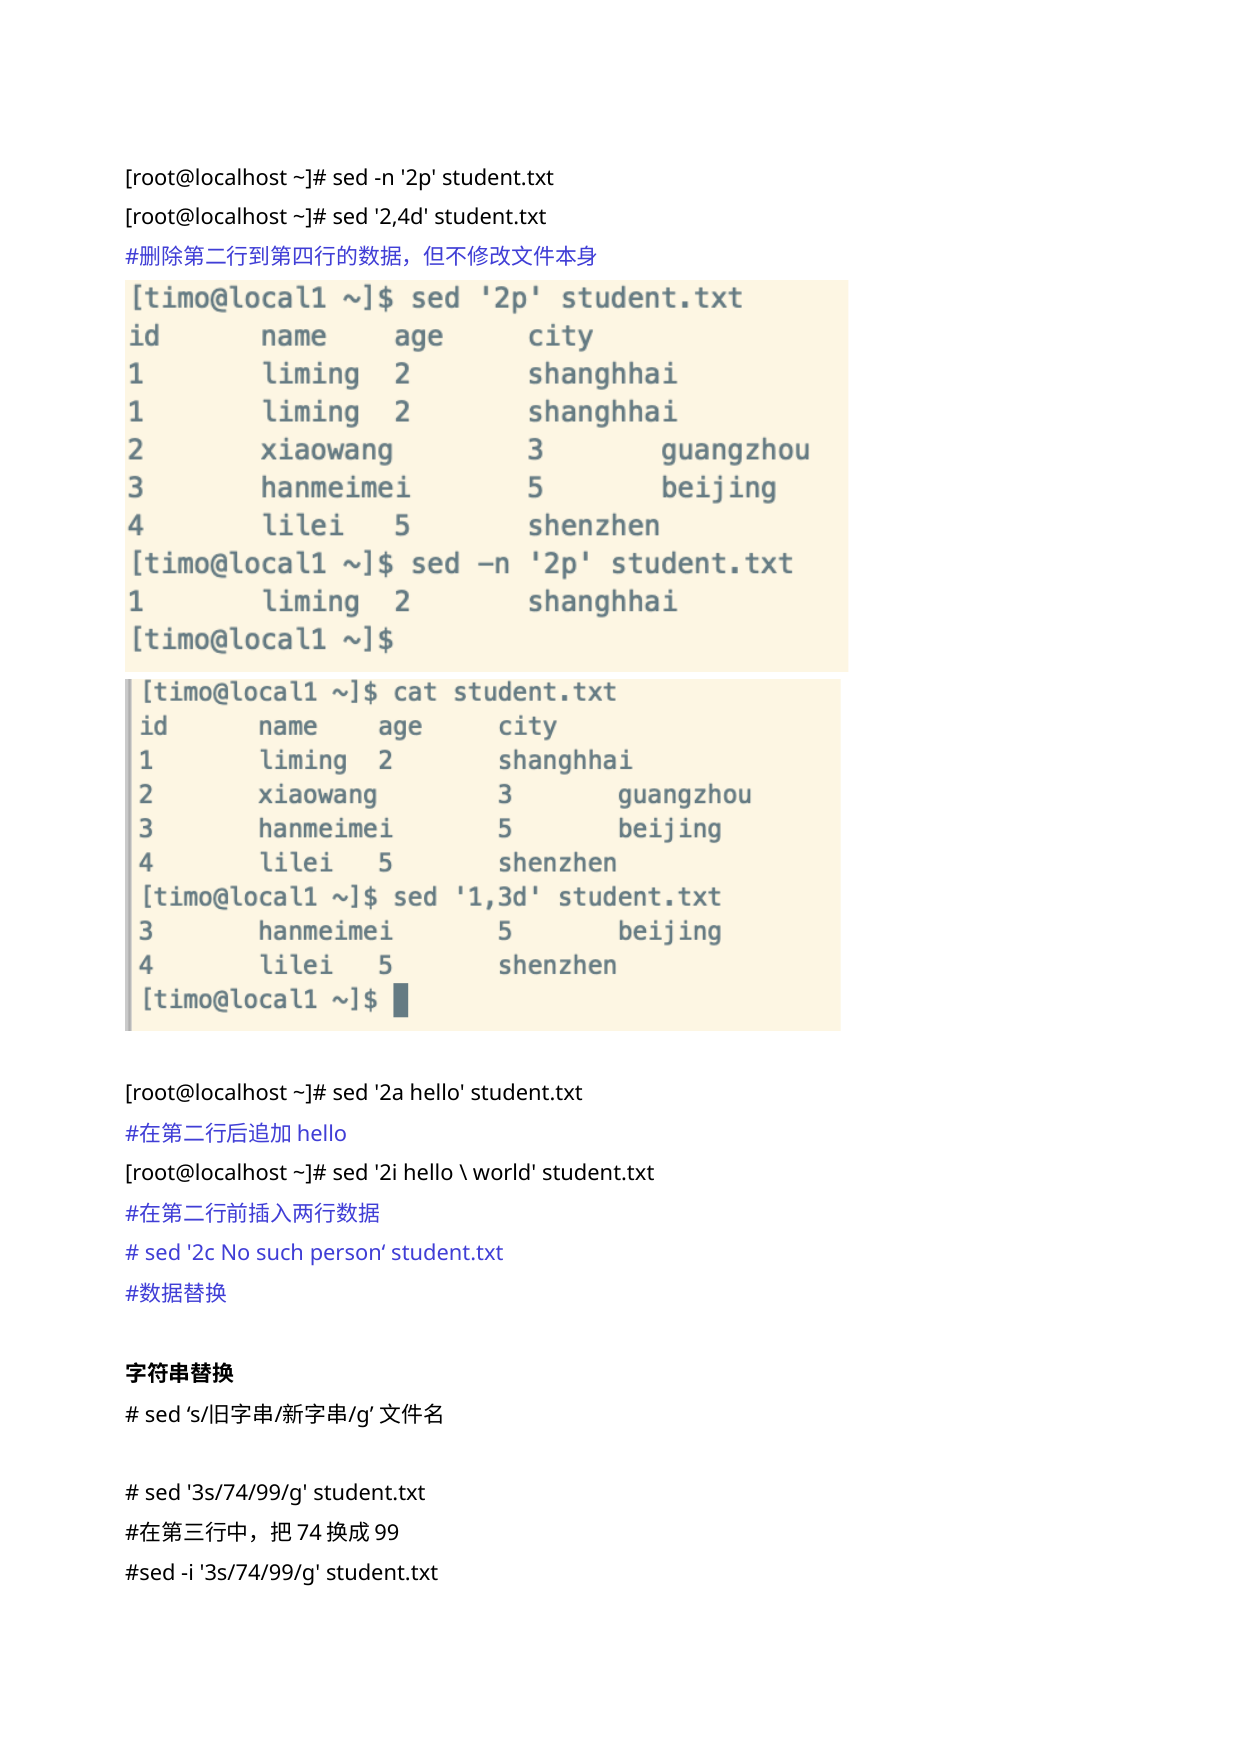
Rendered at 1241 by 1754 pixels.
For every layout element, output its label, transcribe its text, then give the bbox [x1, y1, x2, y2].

text # sed '3s/74/99/g' student.txt [125, 1477, 1115, 1506]
text #在第二行前插入两行数据 [125, 1196, 1115, 1227]
text #数据替换 [125, 1276, 1115, 1307]
text #在第三行中，把74换成99 [125, 1515, 1115, 1547]
text # sed ‘s/旧字串/新字串/g’ 文件名 [125, 1397, 1115, 1428]
text [root@localhost ~]# sed '2a hello' student.txt [125, 1077, 1115, 1107]
text 字符串替换 [125, 1356, 1115, 1387]
picture [125, 679, 841, 1031]
picture [125, 280, 849, 672]
text #sed -i '3s/74/99/g' student.txt [125, 1556, 1115, 1586]
text # sed '2c No such person‘ student.txt [125, 1237, 1115, 1267]
text #删除第二行到第四行的数据，但不修改文件本身 [125, 239, 1115, 271]
text [root@localhost ~]# sed -n '2p' student.txt [125, 162, 1115, 192]
text #在第二行后追加hello [125, 1116, 1115, 1148]
text [root@localhost ~]# sed '2i hello \ world' student.txt [125, 1157, 1115, 1187]
text [root@localhost ~]# sed '2,4d' student.txt [125, 201, 1115, 230]
